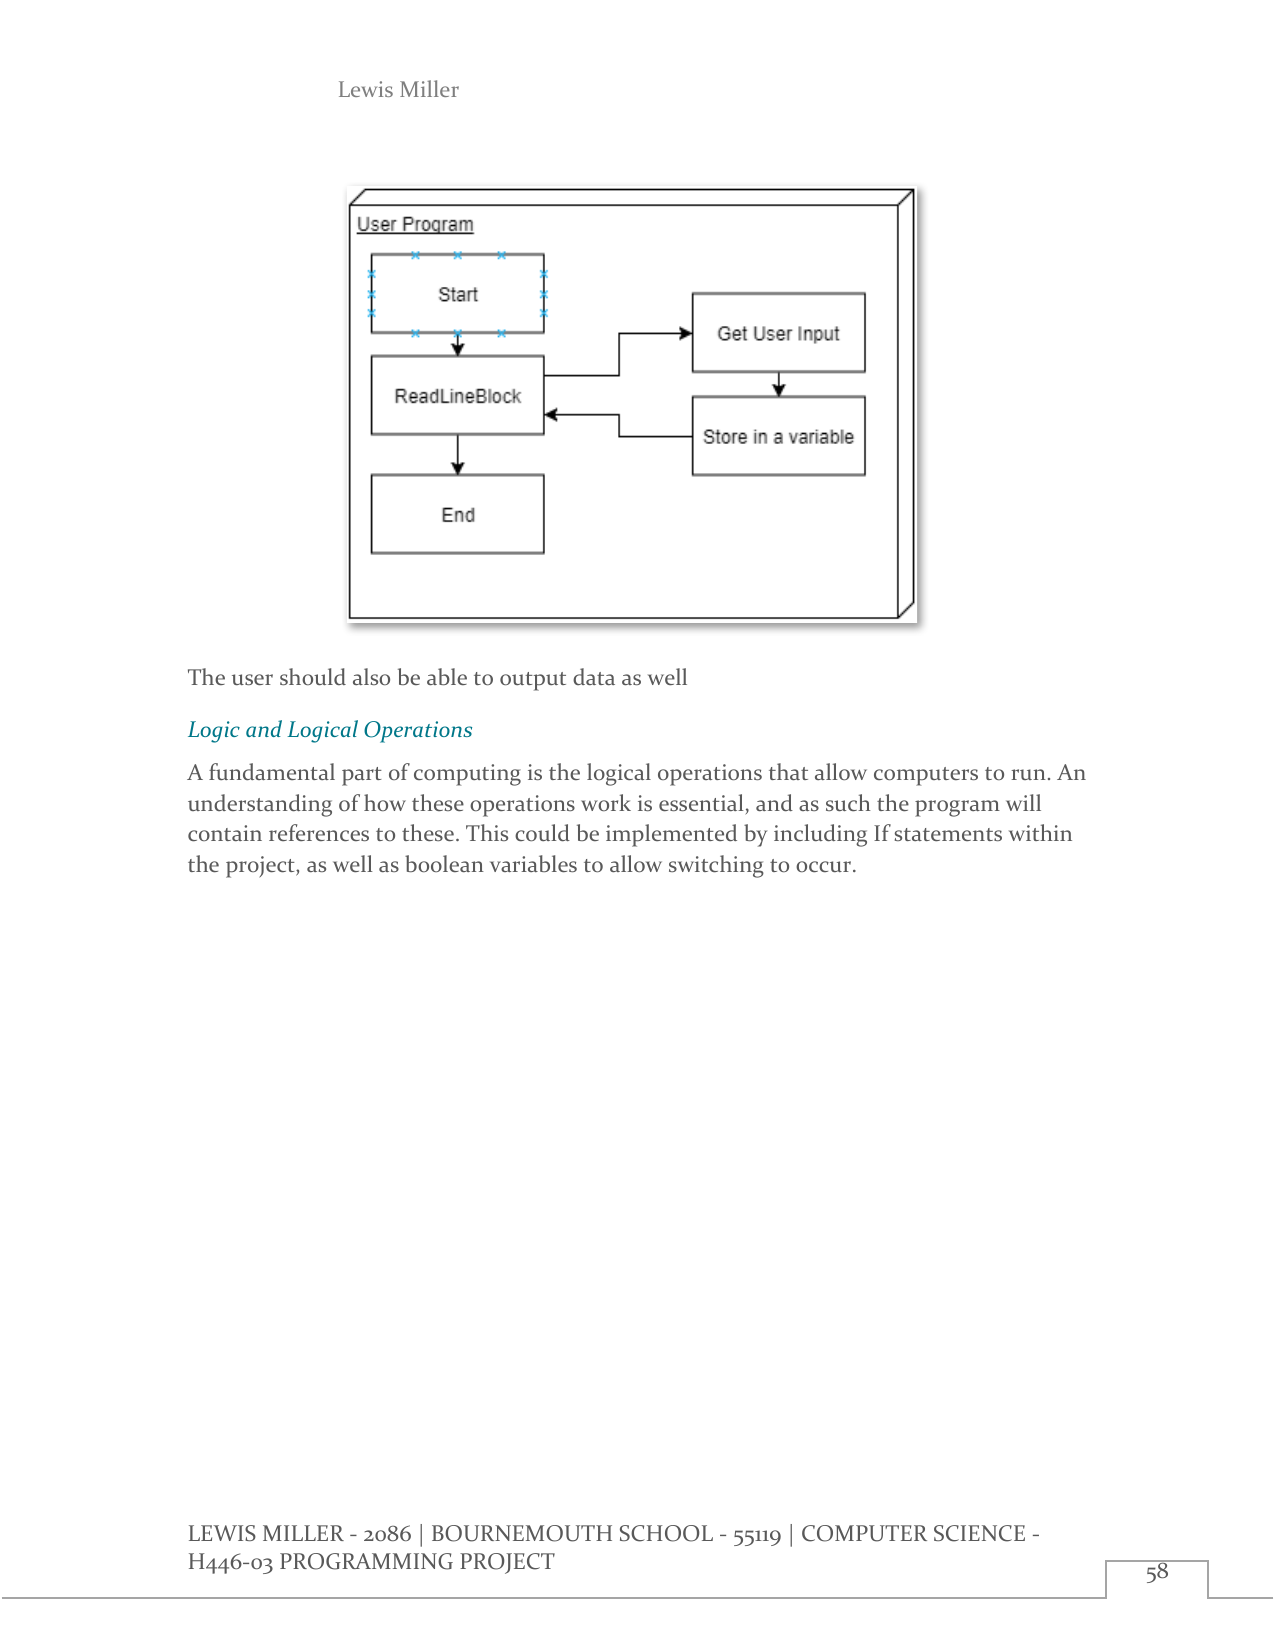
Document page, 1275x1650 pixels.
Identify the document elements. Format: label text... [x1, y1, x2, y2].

picture [346, 186, 918, 623]
subtitle Logic and Logical Operations [187, 715, 1088, 743]
text A fundamental part of computing is the logical operations that allow computers to run. An understanding of how these operations work is essential, and as such the program will contain references to these. This could be implemented by including If statements within the project, as well as boolean variables to allow switching to occur. [187, 758, 1088, 878]
text The user should also be able to output data as well [187, 663, 1088, 691]
